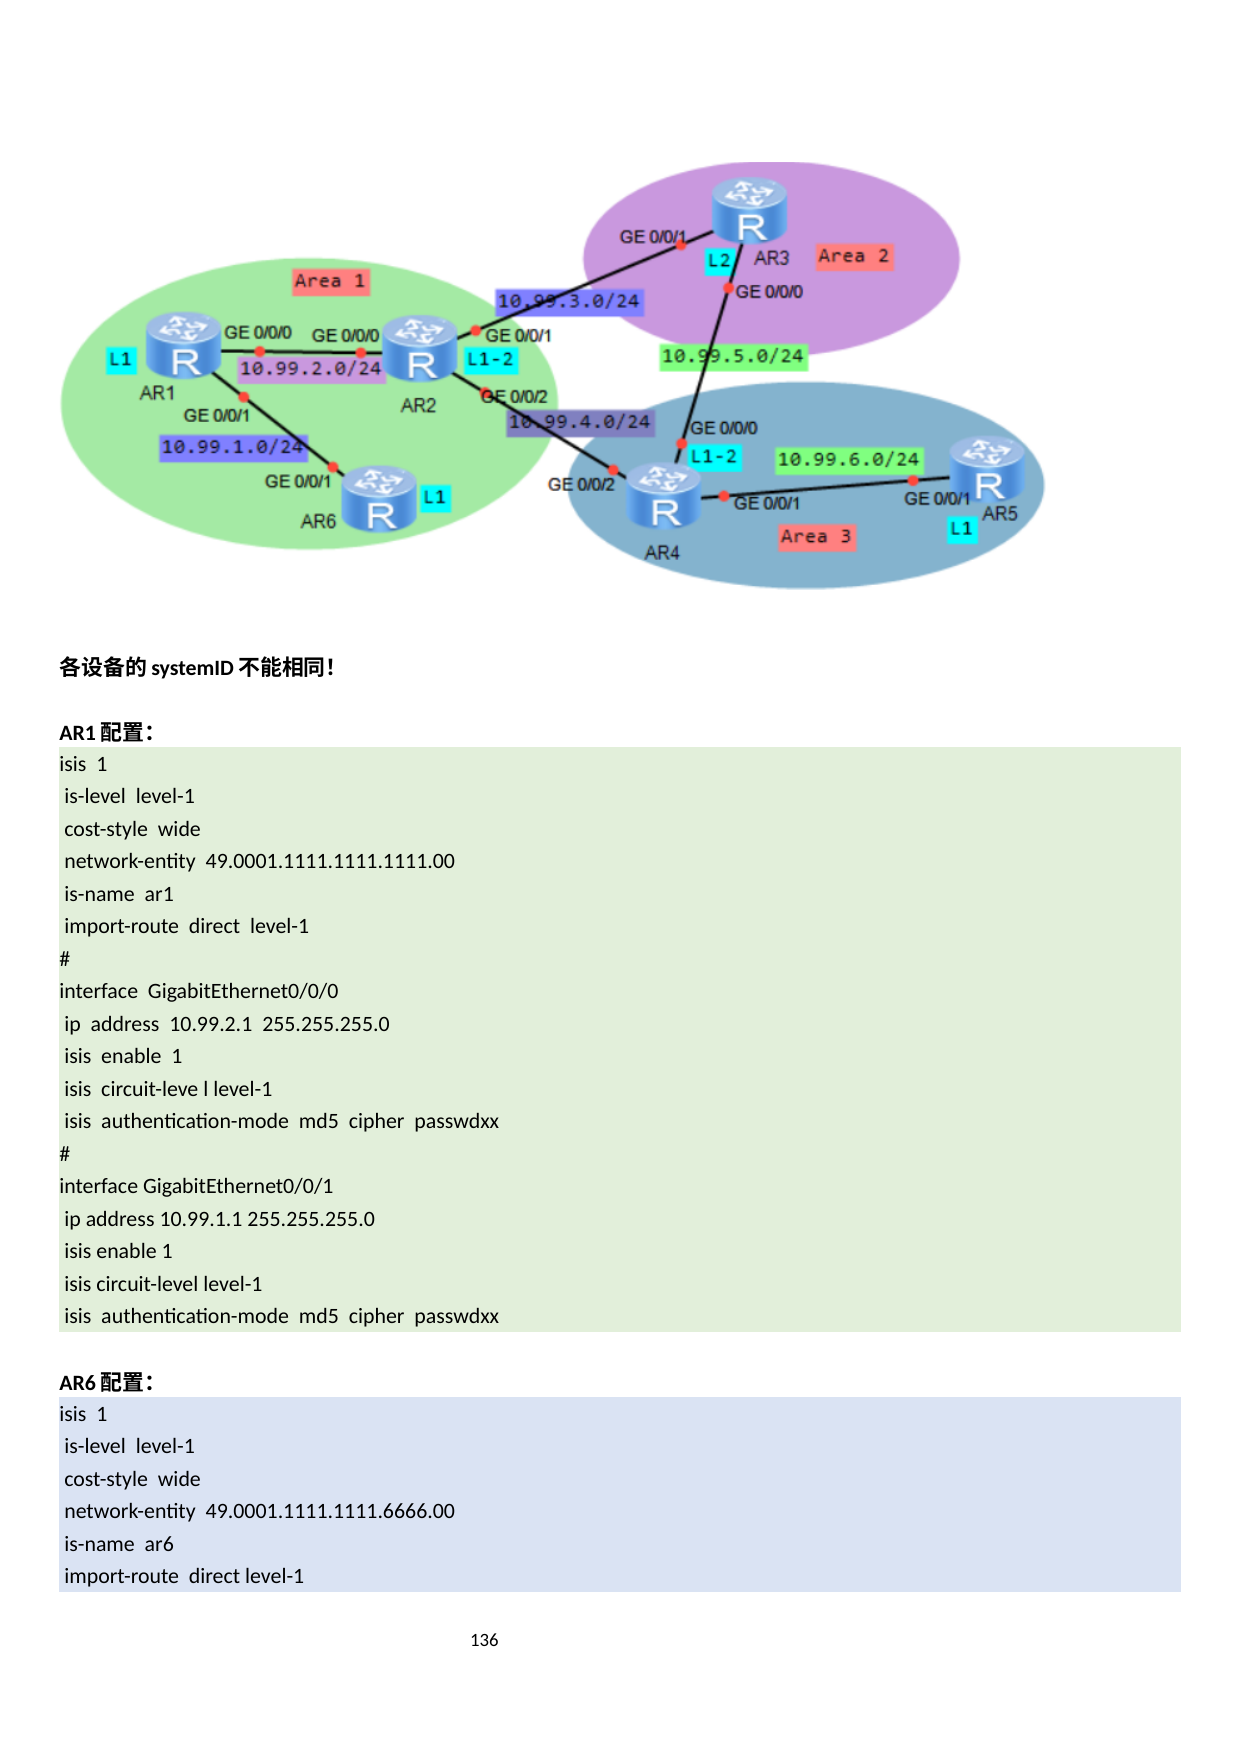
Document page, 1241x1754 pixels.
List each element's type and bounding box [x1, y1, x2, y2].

picture [59, 162, 1057, 590]
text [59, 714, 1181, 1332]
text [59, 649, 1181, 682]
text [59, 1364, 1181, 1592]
